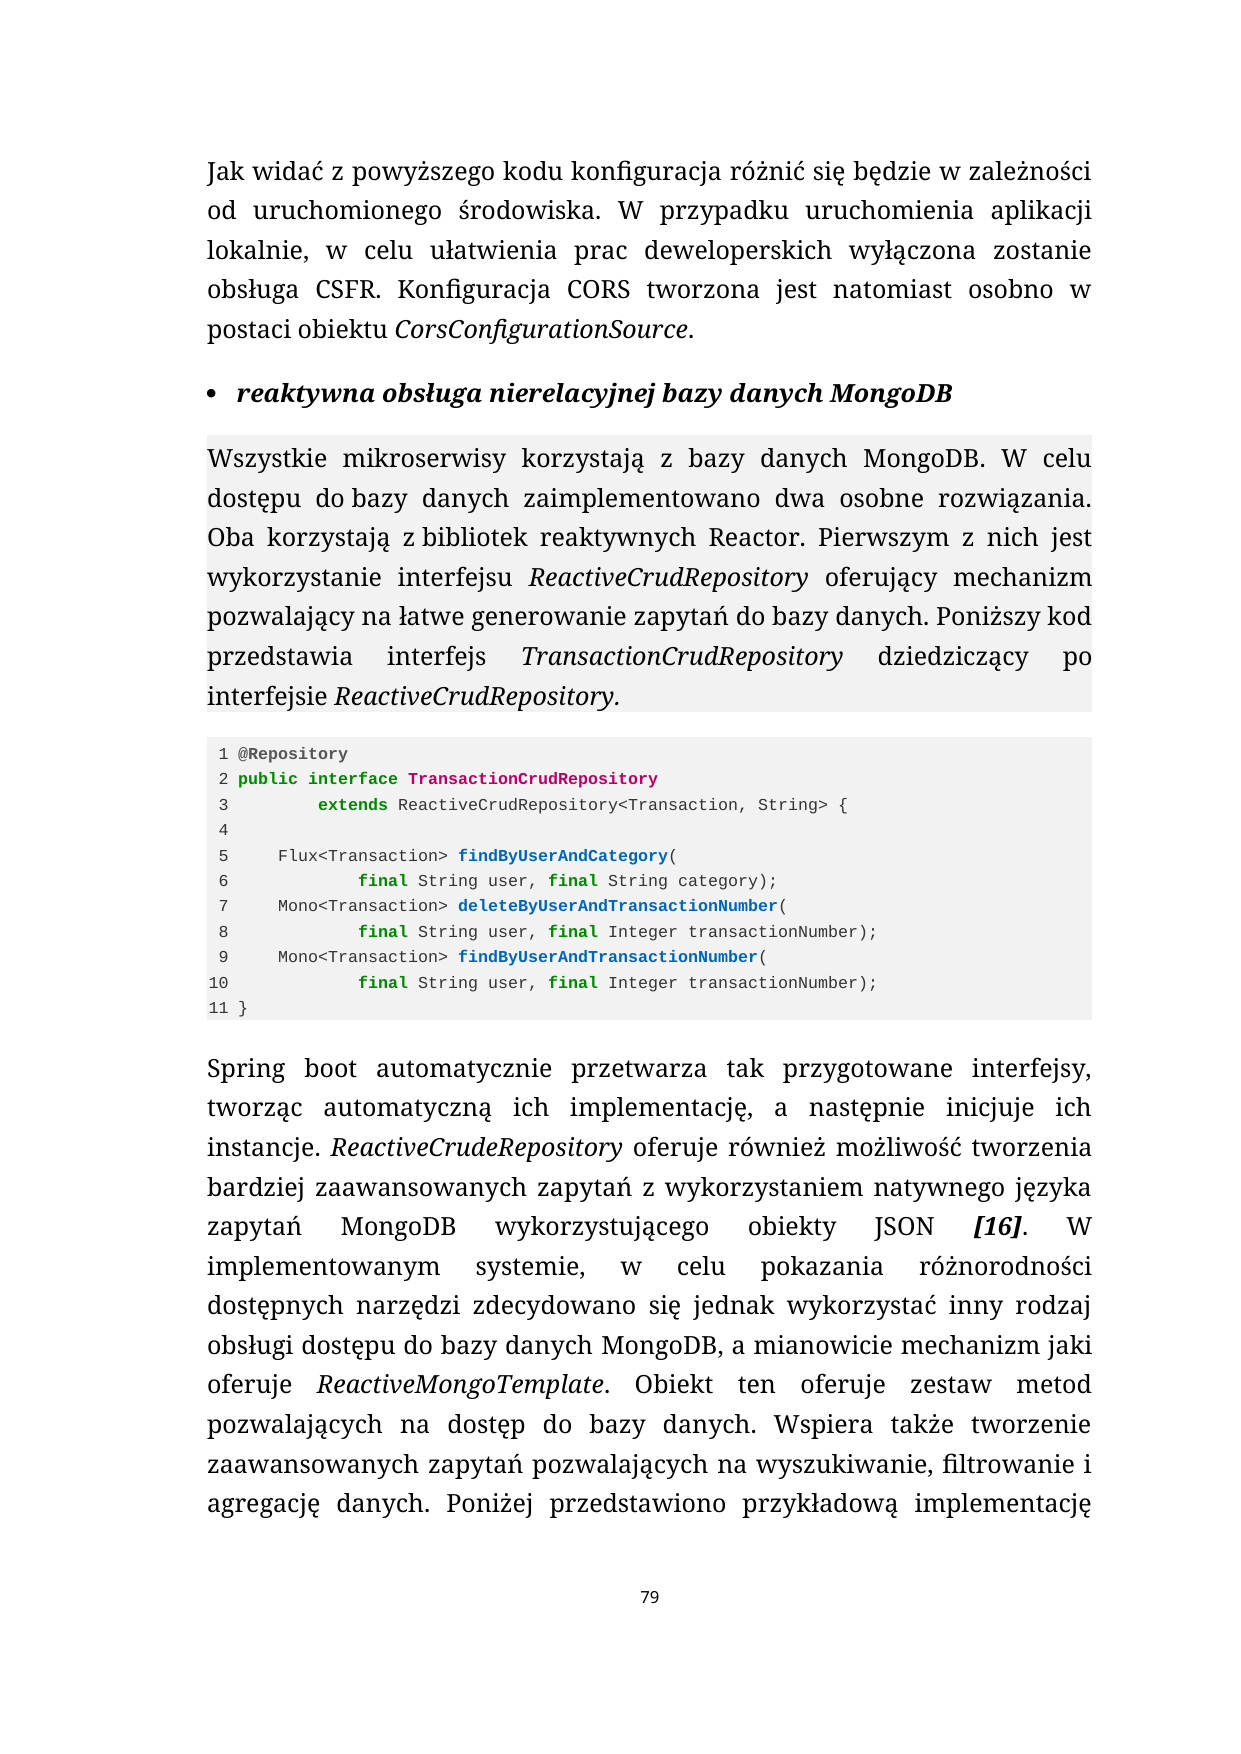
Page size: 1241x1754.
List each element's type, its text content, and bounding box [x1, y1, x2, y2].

text reaktywna obsługa nierelacyjnej bazy danych MongoDB [207, 371, 1092, 410]
list Wszystkie mikroserwisy korzystają z bazy danych MongoDB. W celu dostępu do bazy danych zaimplementowano dwa osobne rozwiązania. Oba korzystają z bibliotek reaktywnych Reactor. Pierwszym z nich jest wykorzystanie interfejsu ReactiveCrudRepository oferujący mechanizm pozwalający na łatwe generowanie zapytań do bazy danych. Poniższy kod przedstawia interfejs TransactionCrudRepository dziedziczący po interfejsie ReactiveCrudRepository. [207, 435, 1092, 712]
text Jak widać z powyższego kodu konfiguracja różnić się będzie w zależności od uruchomionego środowiska. W przypadku uruchomienia aplikacji lokalnie, w celu ułatwienia prac deweloperskich wyłączona zostanie obsługa CSFR. Konfiguracja CORS tworzona jest natomiast osobno w postaci obiektu CorsConfigurationSource. [207, 148, 1092, 346]
